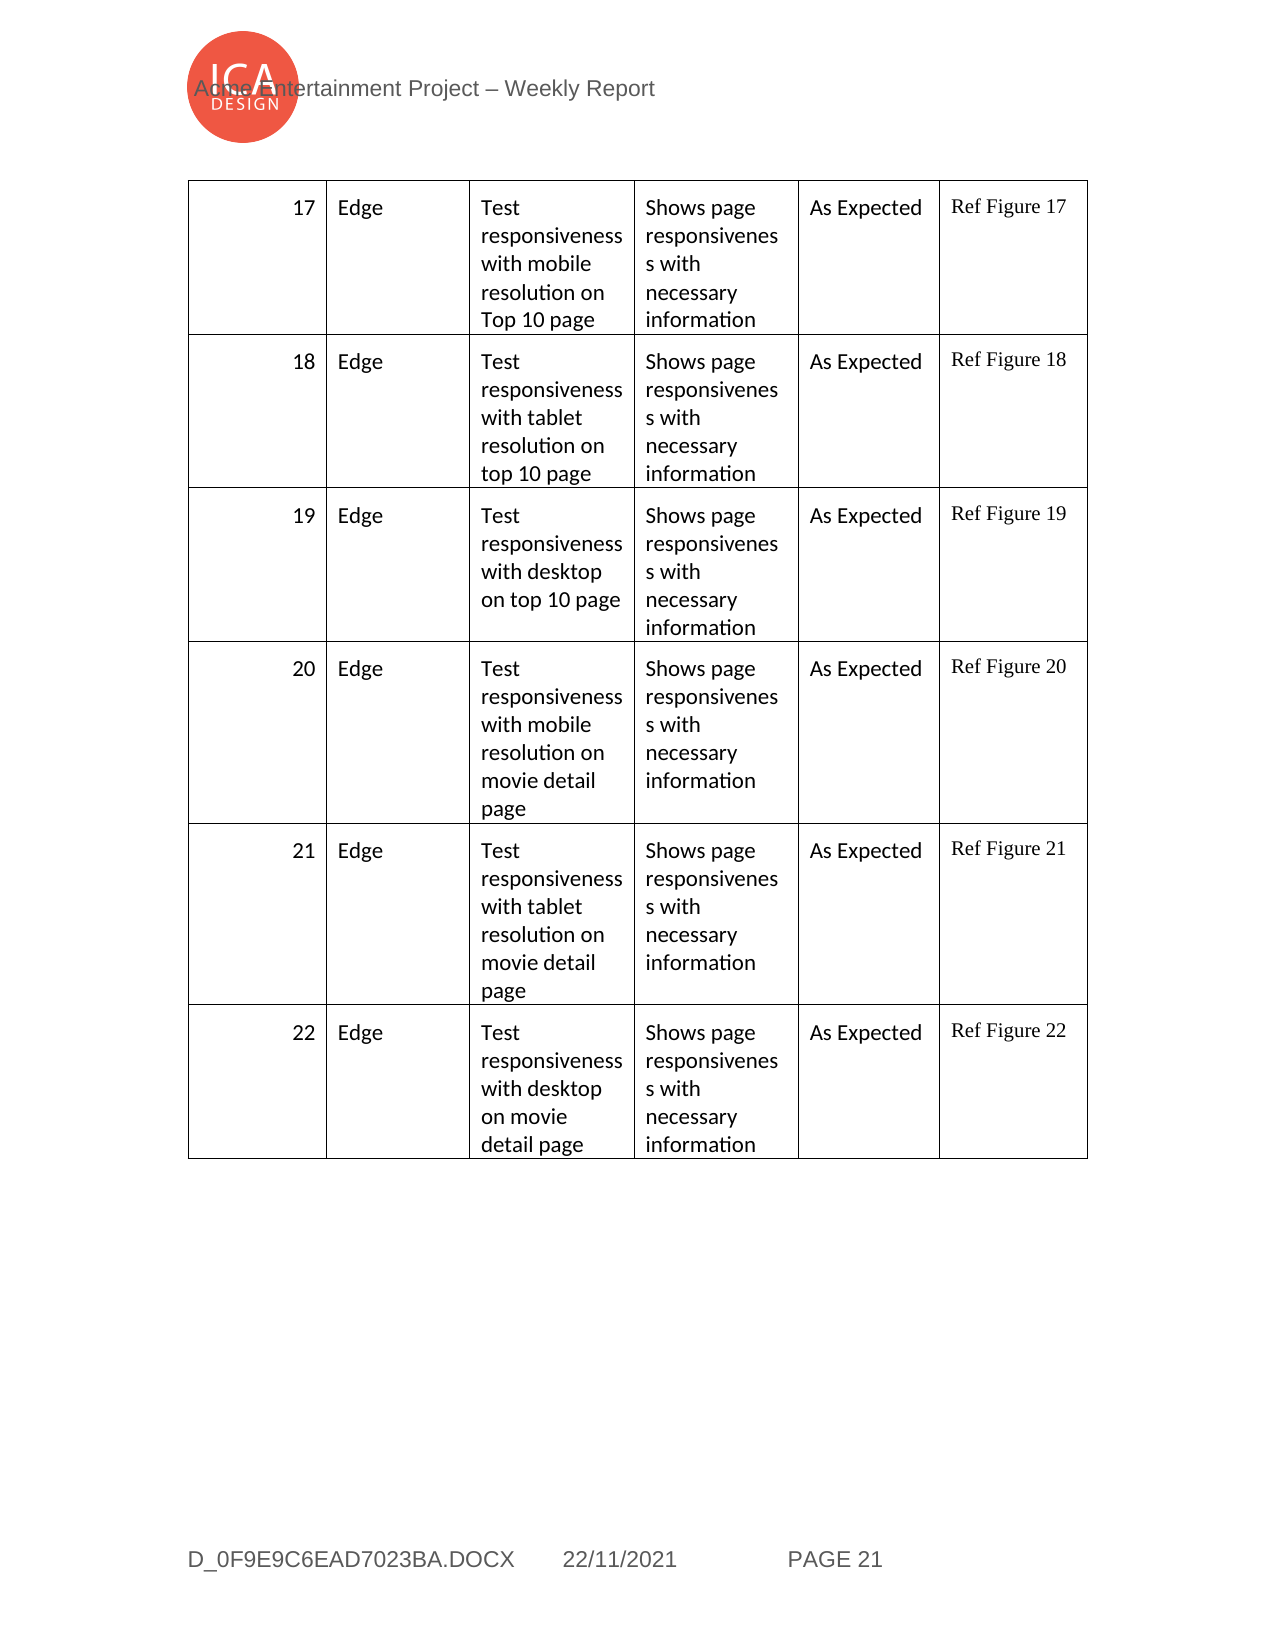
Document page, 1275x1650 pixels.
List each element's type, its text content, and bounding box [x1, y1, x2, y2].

table_cell 19 [189, 488, 326, 641]
table_cell Shows page responsiveness with necessary information [635, 824, 798, 1004]
table_cell As Expected [799, 335, 939, 487]
table_cell Test responsiveness with desktop on movie detail page [470, 1005, 634, 1158]
table_cell As Expected [799, 1005, 939, 1158]
table_cell Edge [327, 335, 469, 487]
table_cell Shows page responsiveness with necessary information [635, 181, 798, 334]
table_cell 18 [189, 335, 326, 487]
table_cell Test responsiveness with mobile resolution on Top 10 page [470, 181, 634, 334]
table_cell Test responsiveness with mobile resolution on movie detail page [470, 642, 634, 823]
table_cell Ref Figure 22 [940, 1005, 1087, 1158]
table_cell 22 [189, 1005, 326, 1158]
table_cell Shows page responsiveness with necessary information [635, 335, 798, 487]
table_cell As Expected [799, 181, 939, 334]
table_cell As Expected [799, 642, 939, 823]
table_cell Ref Figure 20 [940, 642, 1087, 823]
table_cell 20 [189, 642, 326, 823]
table_cell Edge [327, 181, 469, 334]
table_cell Ref Figure 21 [940, 824, 1087, 1004]
table_cell Edge [327, 1005, 469, 1158]
table_cell Test responsiveness with desktop on top 10 page [470, 488, 634, 641]
table_cell Ref Figure 18 [940, 335, 1087, 487]
table_cell Test responsiveness with tablet resolution on top 10 page [470, 335, 634, 487]
table_cell Edge [327, 824, 469, 1004]
table_cell Shows page responsiveness with necessary information [635, 642, 798, 823]
table_cell Ref Figure 19 [940, 488, 1087, 641]
table_cell Edge [327, 488, 469, 641]
table_cell 21 [189, 824, 326, 1004]
picture [187, 31, 299, 143]
table_cell As Expected [799, 488, 939, 641]
table_cell 17 [189, 181, 326, 334]
table_cell Shows page responsiveness with necessary information [635, 488, 798, 641]
table_cell Test responsiveness with tablet resolution on movie detail page [470, 824, 634, 1004]
table_cell As Expected [799, 824, 939, 1004]
table_cell Shows page responsiveness with necessary information [635, 1005, 798, 1158]
table_cell Edge [327, 642, 469, 823]
table_cell Ref Figure 17 [940, 181, 1087, 334]
